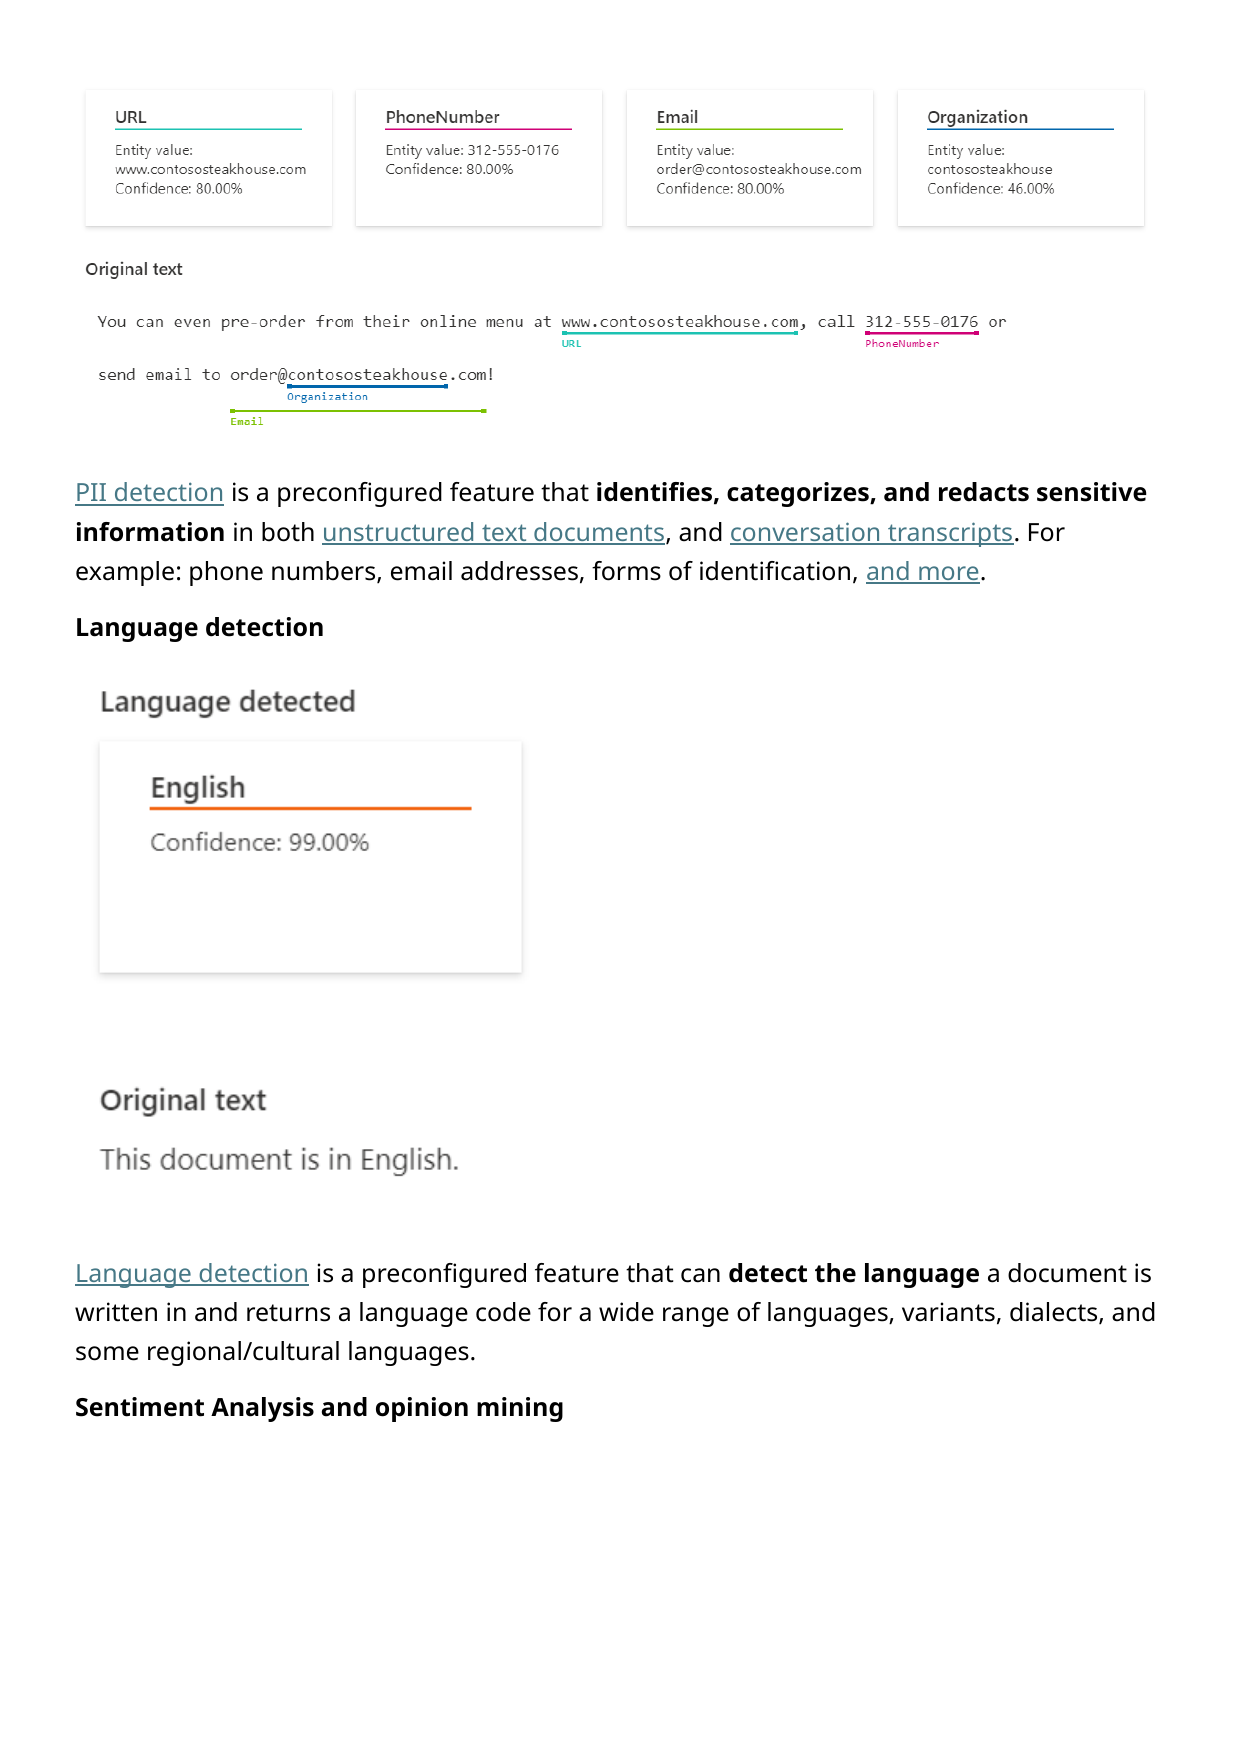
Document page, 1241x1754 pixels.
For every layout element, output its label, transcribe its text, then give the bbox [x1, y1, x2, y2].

text Sentiment Analysis and opinion mining [75, 1390, 1165, 1424]
picture [75, 665, 864, 1234]
text Language detection is a preconfigured feature that can detect the language a document is written in and returns a language code for a wide range of languages, variants, dialects, and some regional/cultural languages. [75, 1256, 1165, 1368]
picture [75, 75, 1166, 454]
text Language detection [75, 609, 1165, 643]
text PII detection is a preconfigured feature that identifies, categorizes, and redacts sensitive information in both unstructured text documents, and conversation transcripts. For example: phone numbers, email addresses, forms of identification, and more. [75, 475, 1165, 587]
